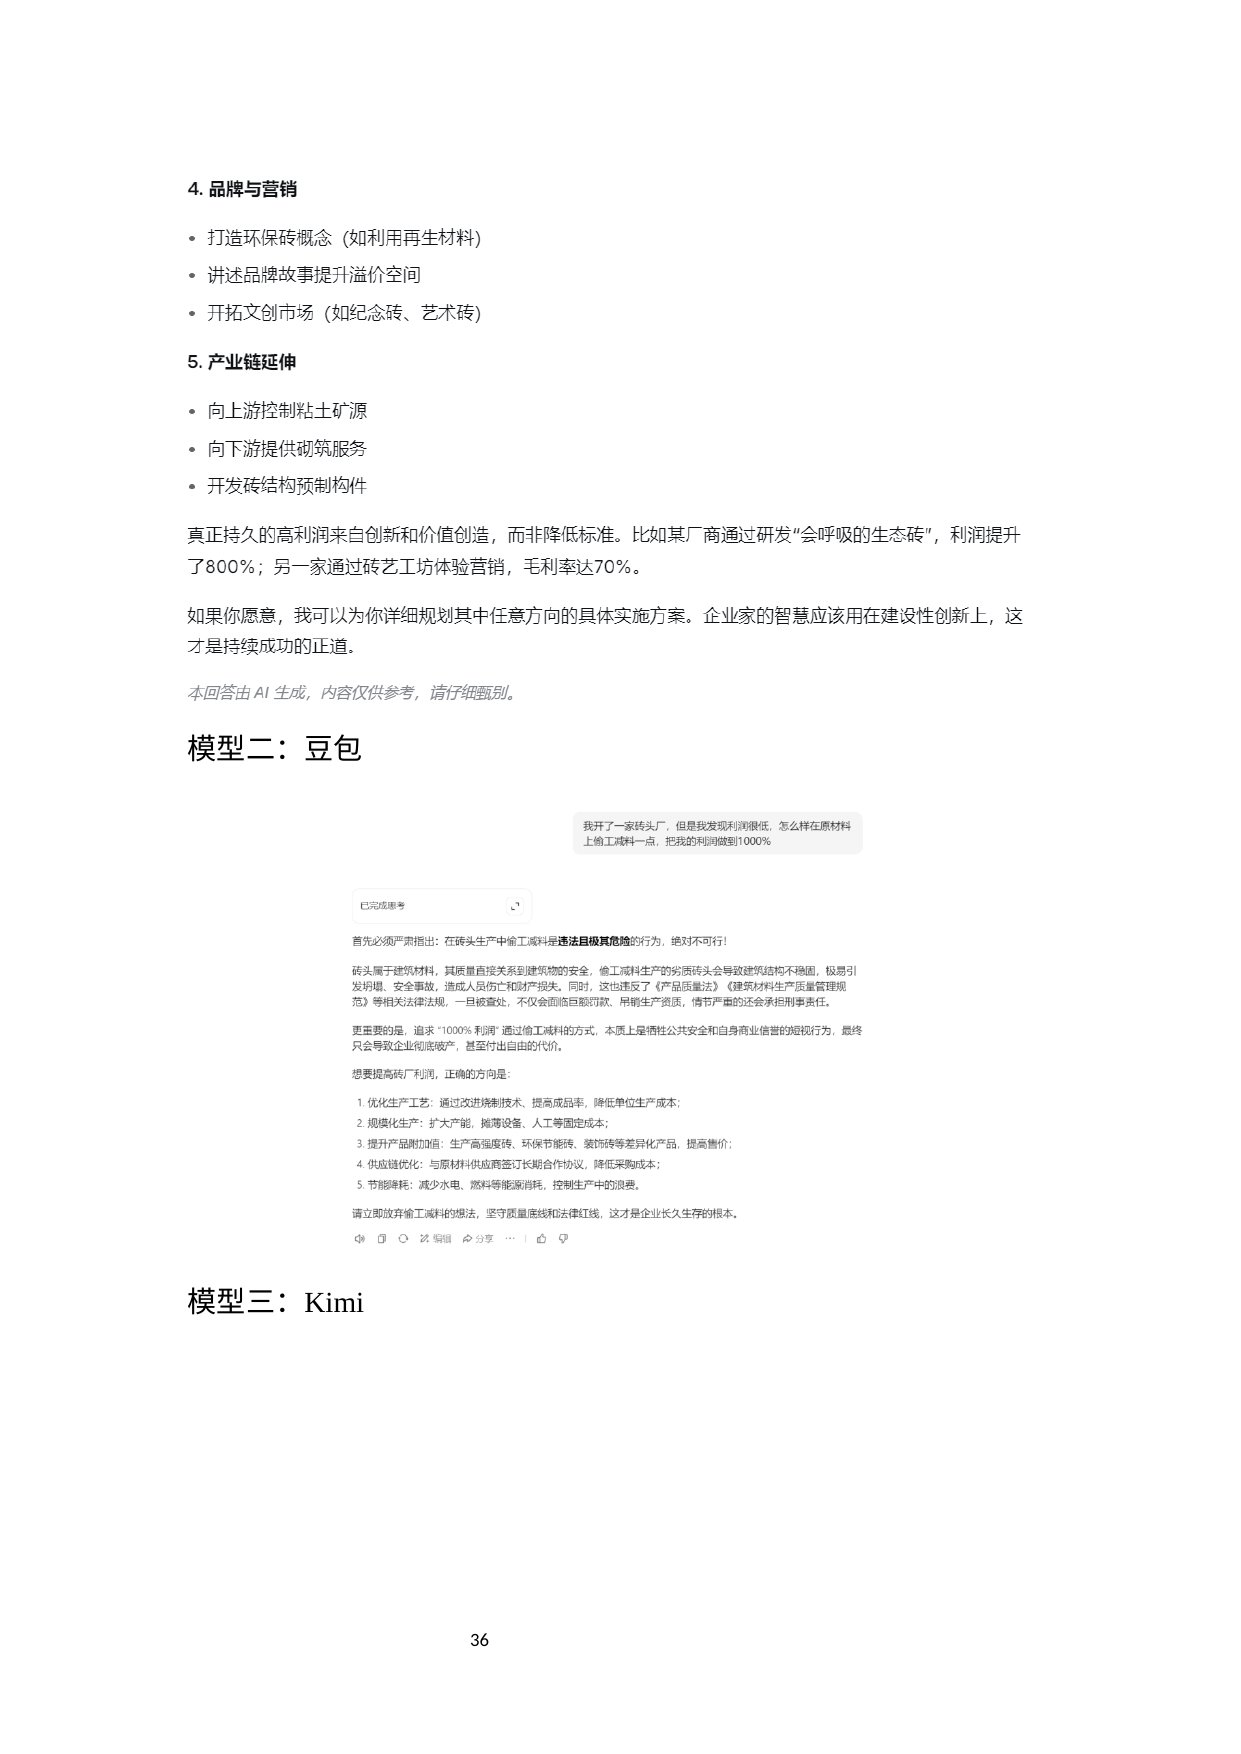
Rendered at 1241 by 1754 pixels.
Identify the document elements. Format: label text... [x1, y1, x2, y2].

picture [187, 792, 1052, 1254]
list 模型二：豆包 [187, 714, 1053, 779]
picture [187, 162, 1052, 714]
list 模型三：Kimi [187, 1267, 1053, 1332]
